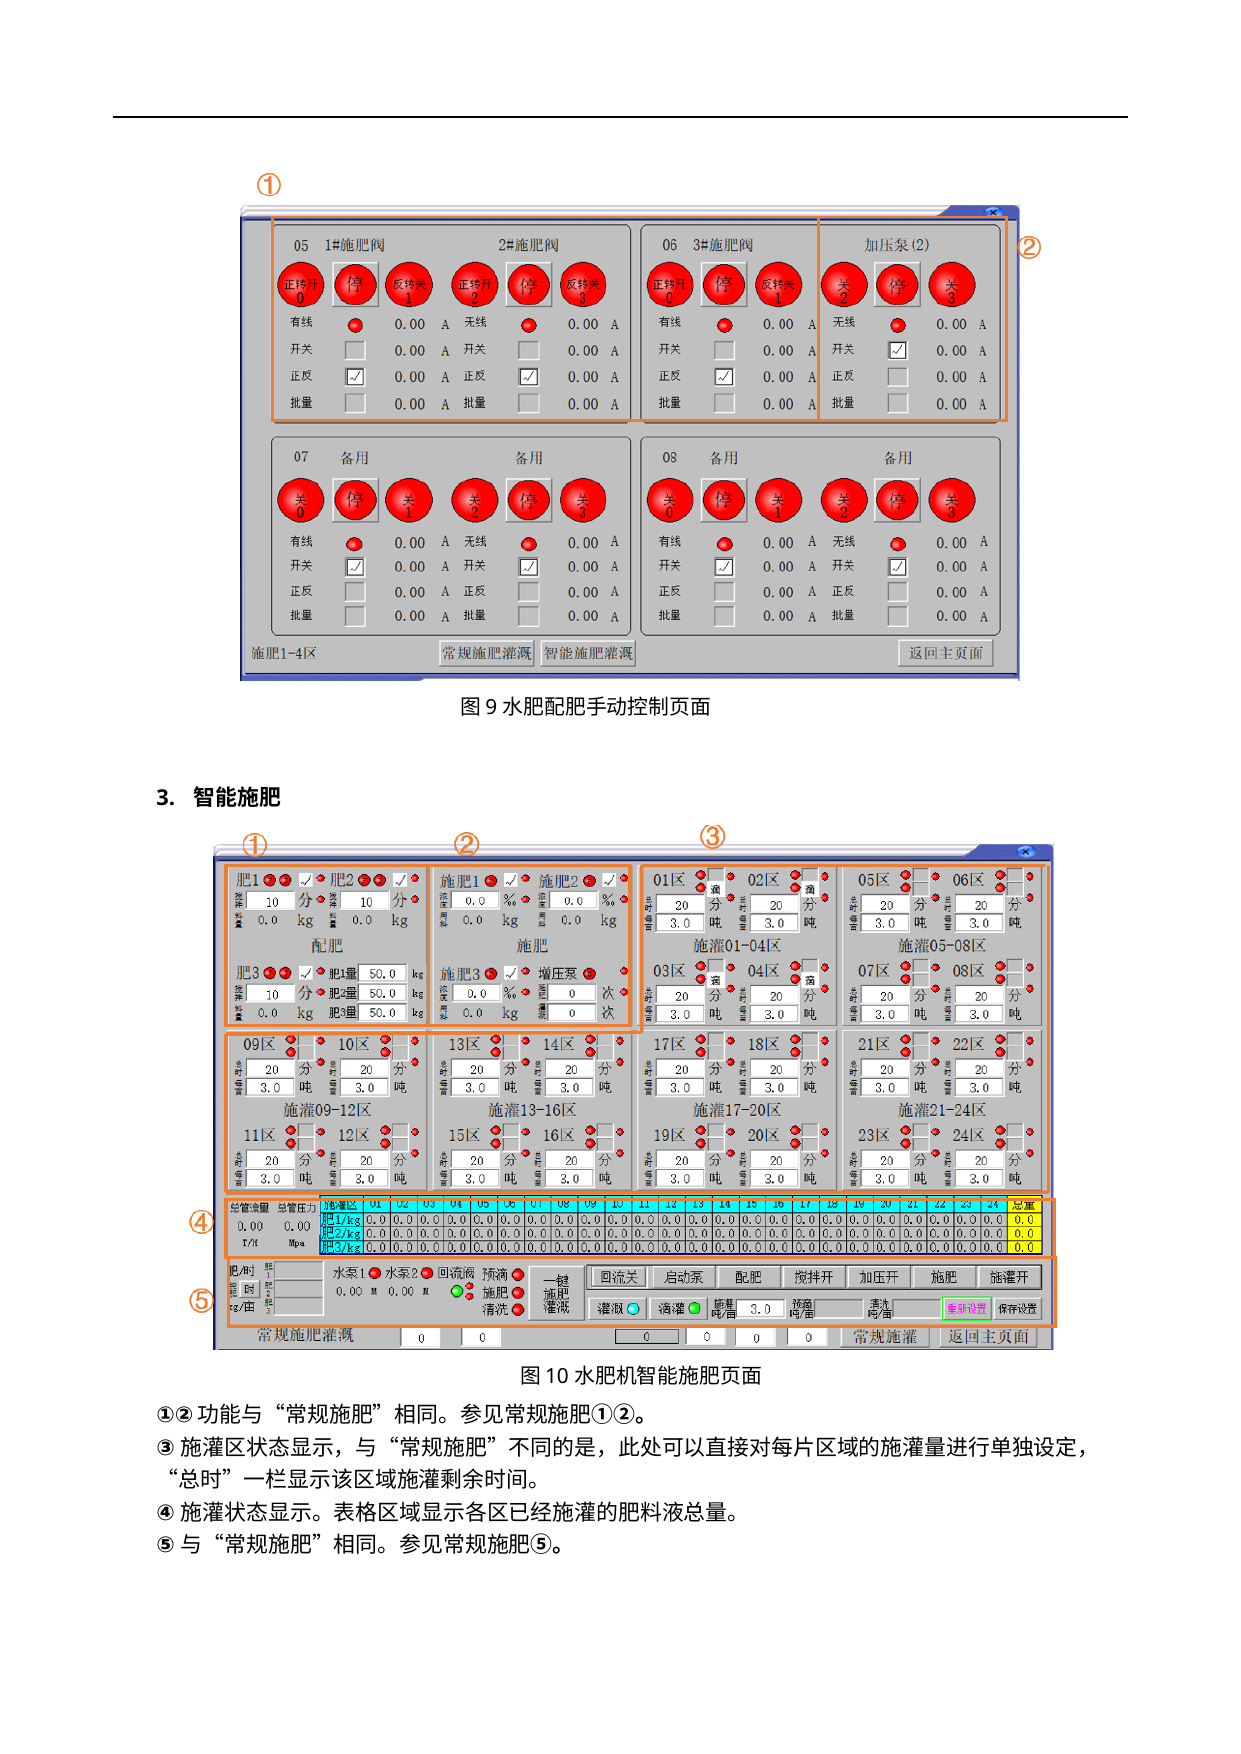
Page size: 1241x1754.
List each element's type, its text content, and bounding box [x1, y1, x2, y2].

text ⑤ 与“常规施肥”相同。参见常规施肥⑤。 [112, 1527, 1128, 1559]
text ③ 施灌区状态显示，与“常规施肥”不同的是，此处可以直接对每片区域的施灌量进行单独设定，“总时”一栏显示该区域施灌剩余时间。 [156, 1429, 1128, 1494]
text ①②功能与“常规施肥”相同。参见常规施肥①②。 [156, 812, 1128, 1429]
text ④ 施灌状态显示。表格区域显示各区已经施灌的肥料液总量。 [112, 1494, 1128, 1527]
list 智能施肥 [156, 779, 1128, 812]
